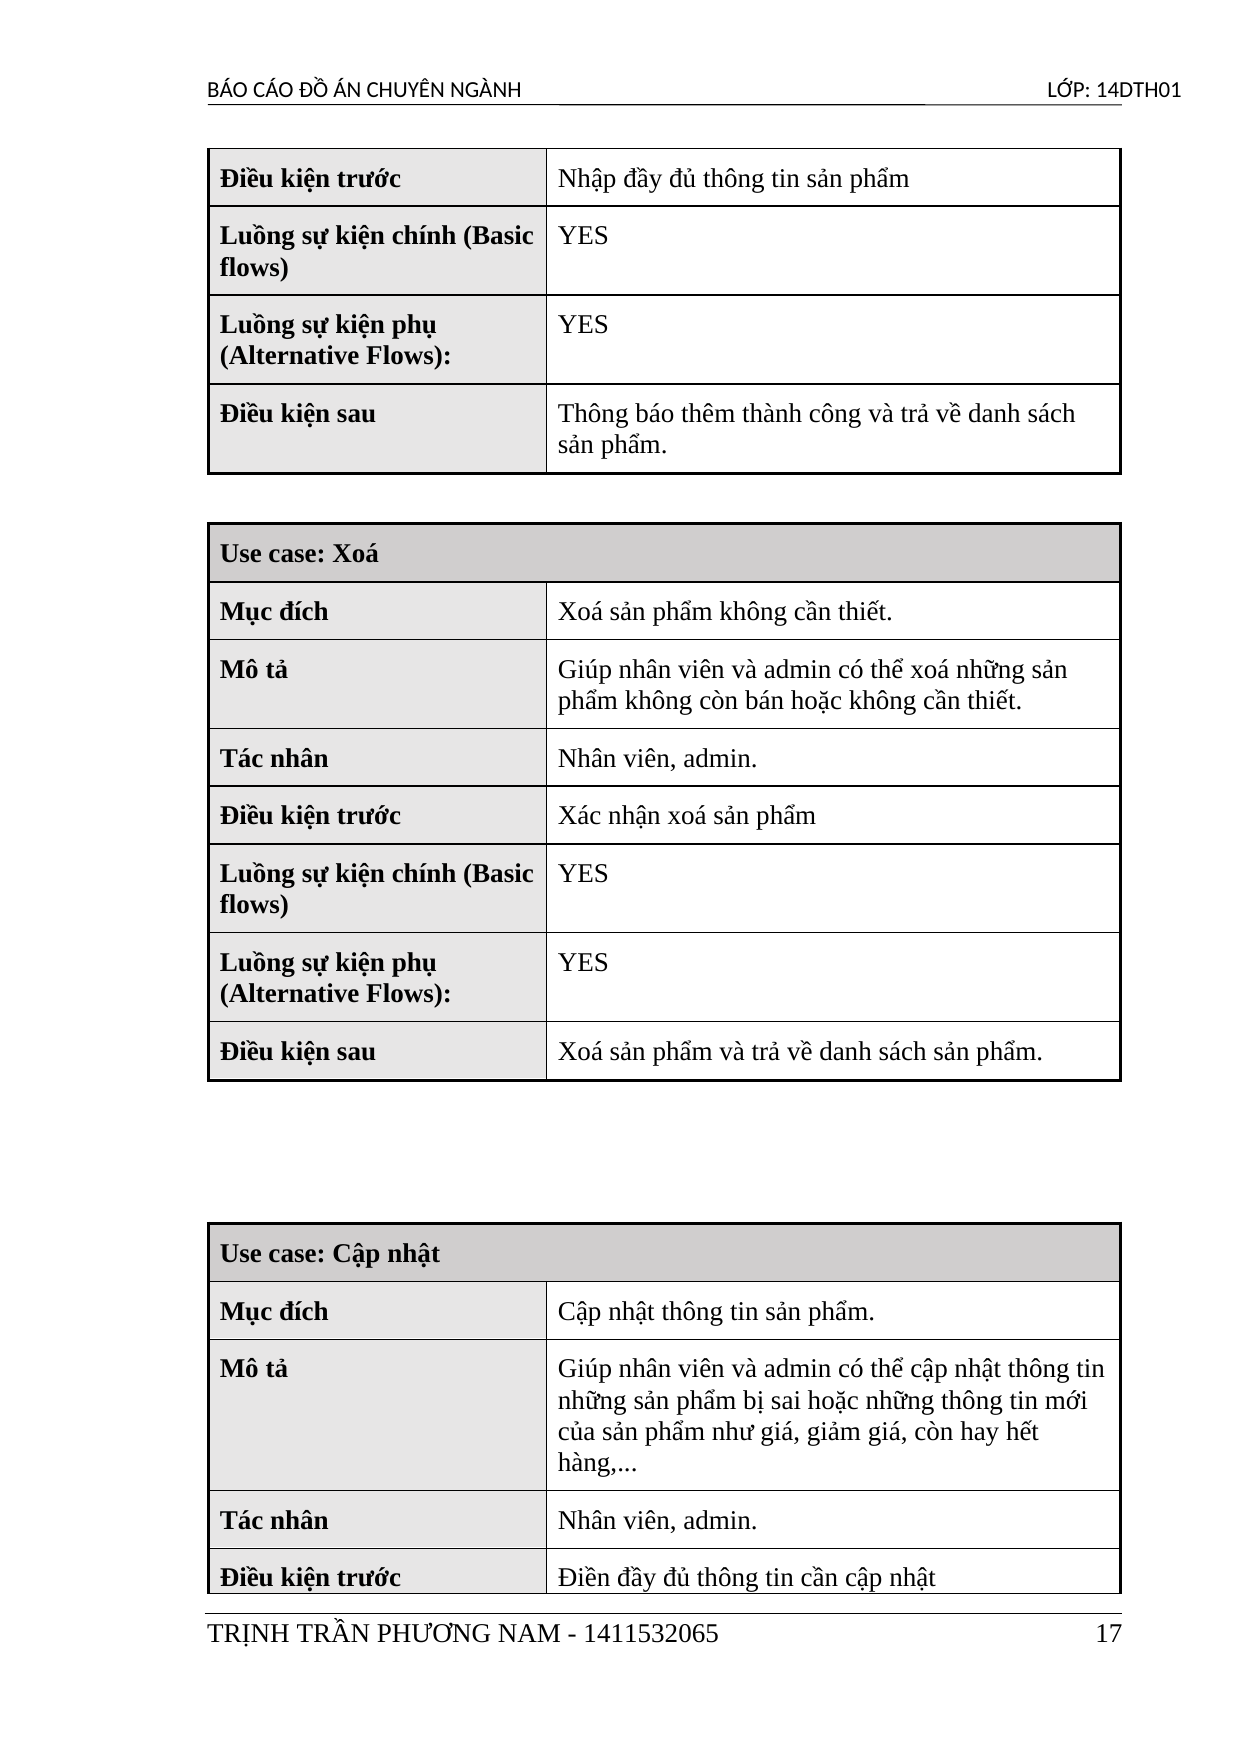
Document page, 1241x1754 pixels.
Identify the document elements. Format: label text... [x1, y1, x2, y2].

table_cell Luồng sự kiện phụ (Alternative Flows): [210, 933, 546, 1021]
table_cell Điều kiện trước [210, 787, 546, 843]
table_cell Luồng sự kiện chính (Basic flows) [210, 845, 546, 932]
table_cell Điều kiện trước [210, 149, 546, 205]
table_cell YES [547, 207, 1119, 294]
table_cell Xác nhận xoá sản phẩm [547, 787, 1119, 843]
table_cell YES [547, 933, 1119, 1021]
table_cell Giúp nhân viên và admin có thể cập nhật thông tin những sản phẩm bị sai hoặc những thông tin mới của sản phẩm như giá, giảm giá, còn hay hết hàng,... [547, 1340, 1119, 1490]
table_header Use case: Xoá [210, 525, 1119, 581]
table_cell Mục đích [210, 1282, 546, 1338]
table_cell Giúp nhân viên và admin có thể xoá những sản phẩm không còn bán hoặc không cần thiết. [547, 640, 1119, 728]
table_cell YES [547, 845, 1119, 932]
table_cell Xoá sản phẩm không cần thiết. [547, 583, 1119, 639]
table_cell Điều kiện sau [210, 385, 546, 472]
table_cell Luồng sự kiện chính (Basic flows) [210, 207, 546, 294]
table_header Use case: Cập nhật [210, 1225, 1119, 1281]
table_cell Nhập đầy đủ thông tin sản phẩm [547, 149, 1119, 205]
table_cell Mô tả [210, 1340, 546, 1490]
table_cell Luồng sự kiện phụ (Alternative Flows): [210, 296, 546, 383]
table_cell YES [547, 296, 1119, 383]
table_cell Cập nhật thông tin sản phẩm. [547, 1282, 1119, 1338]
table_cell Tác nhân [210, 1491, 546, 1547]
table_cell Điều kiện trước [210, 1549, 546, 1593]
table_cell Nhân viên, admin. [547, 729, 1119, 785]
table_cell Điều kiện sau [210, 1022, 546, 1078]
table_cell Tác nhân [210, 729, 546, 785]
table_cell Thông báo thêm thành công và trả về danh sách sản phẩm. [547, 385, 1119, 472]
table_cell Xoá sản phẩm và trả về danh sách sản phẩm. [547, 1022, 1119, 1078]
table_cell Mục đích [210, 583, 546, 639]
table_cell Mô tả [210, 640, 546, 728]
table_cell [547, 1549, 1119, 1593]
table_cell Nhân viên, admin. [547, 1491, 1119, 1547]
